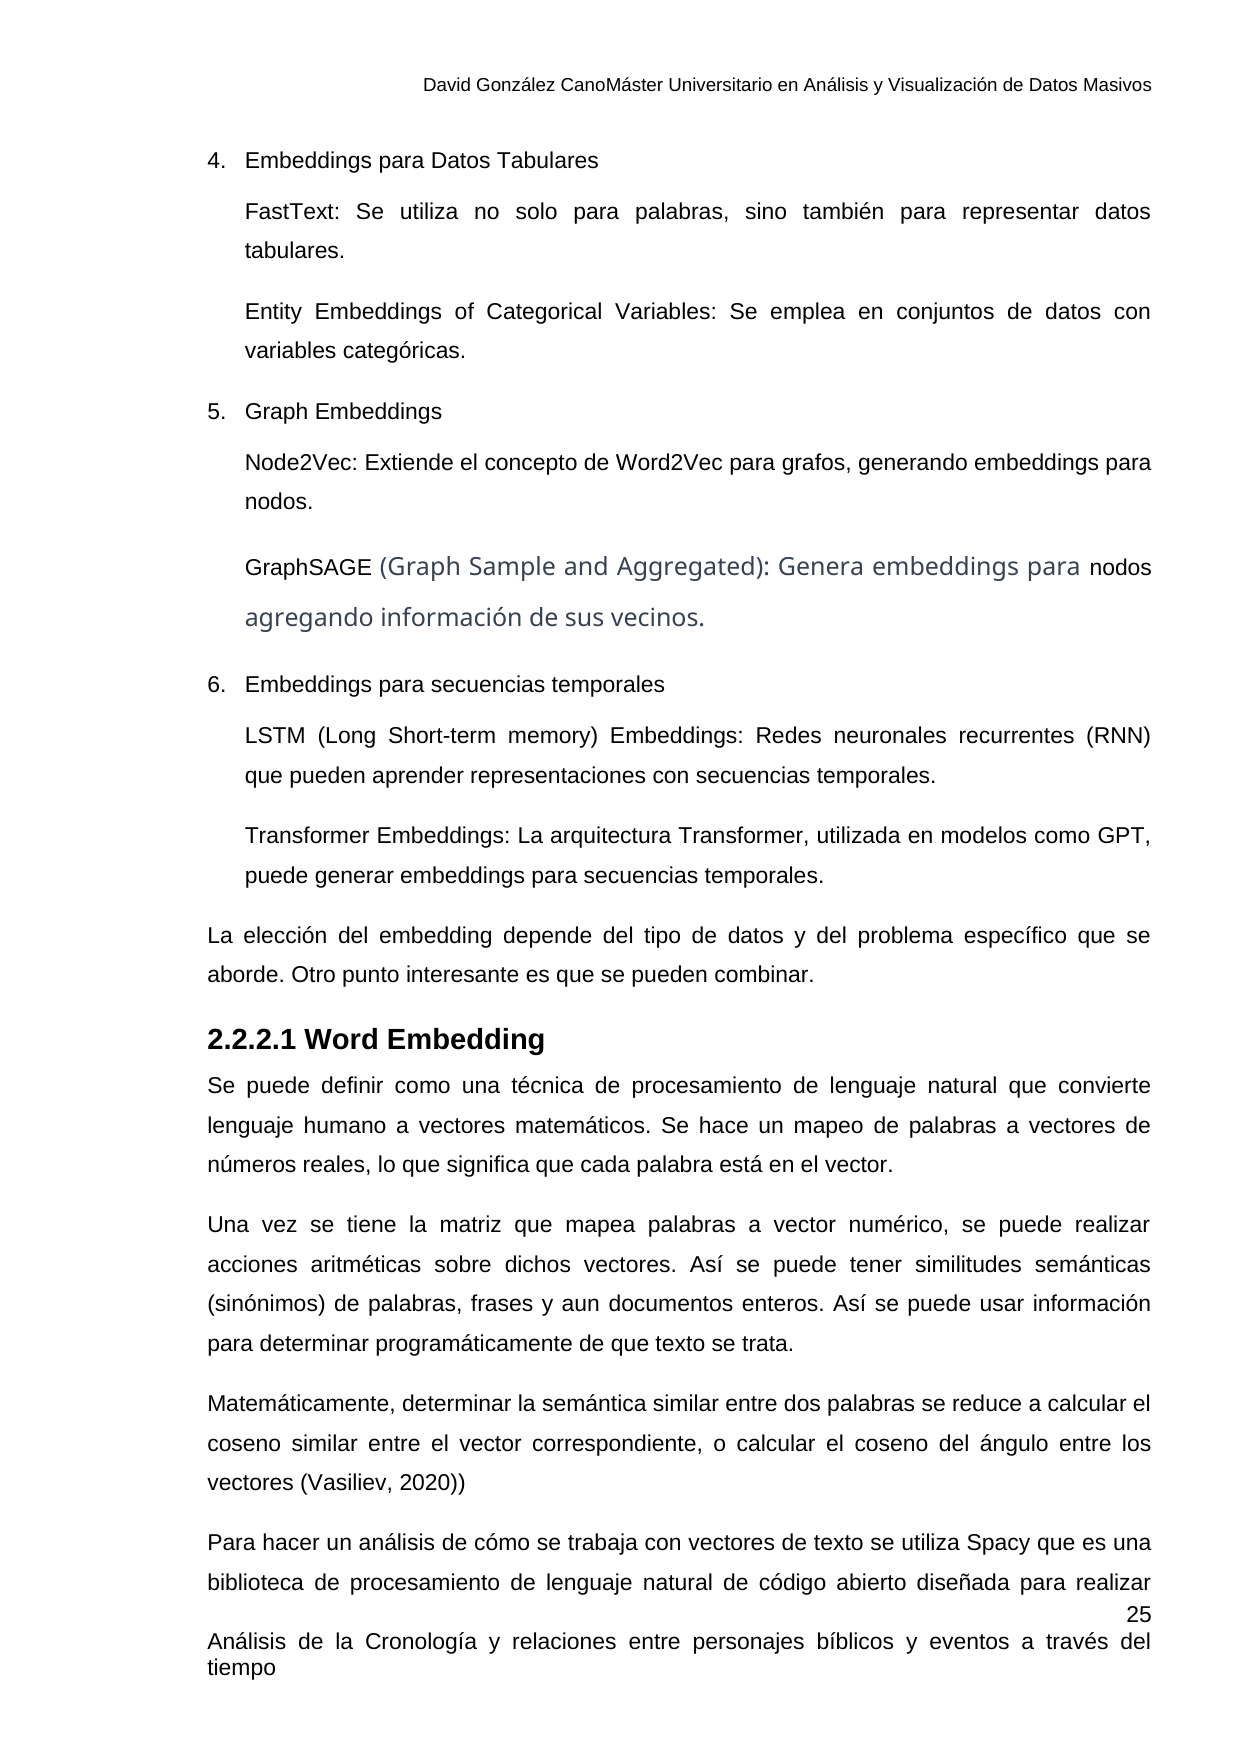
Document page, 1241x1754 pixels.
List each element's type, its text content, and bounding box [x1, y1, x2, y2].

subtitle 2.2.2.1 Word Embedding [207, 1022, 1152, 1055]
text Transformer Embeddings: La arquitectura Transformer, utilizada en modelos como GPT, puede generar embeddings para secuencias temporales. [244, 822, 1152, 888]
text Node2Vec: Extiende el concepto de Word2Vec para grafos, generando embeddings para nodos. [244, 449, 1152, 514]
text LSTM (Long Short-term memory) Embeddings: Redes neuronales recurrentes (RNN) que pueden aprender representaciones con secuencias temporales. [244, 722, 1152, 788]
text Matemáticamente, determinar la semántica similar entre dos palabras se reduce a calcular el coseno similar entre el vector correspondiente, o calcular el coseno del ángulo entre los vectores ) [207, 1390, 1152, 1495]
text GraphSAGE (Graph Sample and Aggregated): Genera embeddings para nodos agregando información de sus vecinos. [244, 548, 1152, 633]
list Graph Embeddings [207, 398, 1152, 424]
text La elección del embedding depende del tipo de datos y del problema específico que se aborde. Otro punto interesante es que se pueden combinar. [207, 922, 1152, 988]
list Embeddings para secuencias temporales [207, 671, 1152, 698]
text Una vez se tiene la matriz que mapea palabras a vector numérico, se puede realizar acciones aritméticas sobre dichos vectores. Así se puede tener similitudes semánticas (sinónimos) de palabras, frases y aun documentos enteros. Así se puede usar información para determinar programáticamente de que texto se trata. [207, 1211, 1152, 1356]
text Se puede definir como una técnica de procesamiento de lenguaje natural que convierte lenguaje humano a vectores matemáticos. Se hace un mapeo de palabras a vectores de números reales, lo que significa que cada palabra está en el vector. [207, 1072, 1152, 1177]
list Embeddings para Datos Tabulares [207, 147, 1152, 173]
text Entity Embeddings of Categorical Variables: Se emplea en conjuntos de datos con variables categóricas. [244, 298, 1152, 364]
text FastText: Se utiliza no solo para palabras, sino también para representar datos tabulares. [244, 198, 1152, 264]
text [207, 1529, 1152, 1595]
